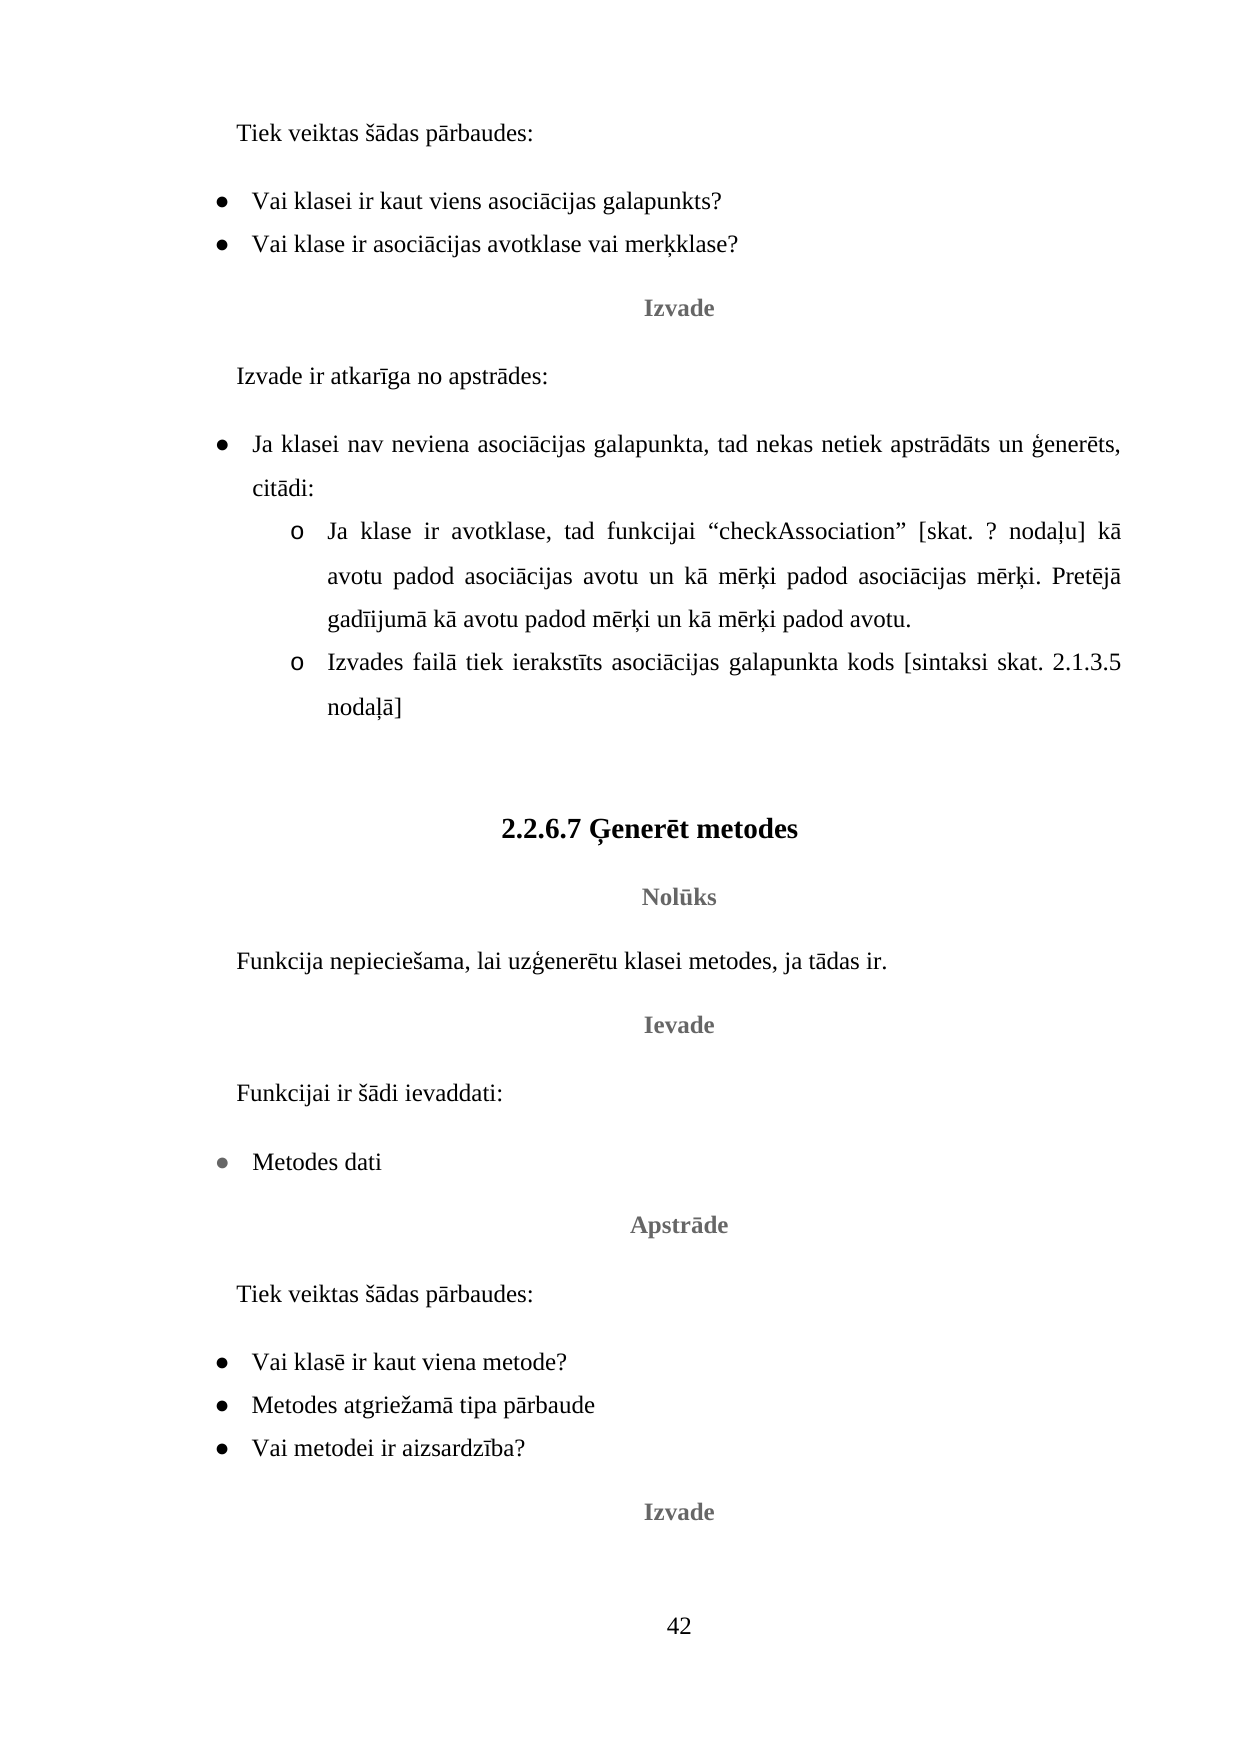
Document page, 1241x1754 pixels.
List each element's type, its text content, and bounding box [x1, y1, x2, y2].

list Ja klase ir avotklase, tad funkcijai “checkAssociation” [skat. ? nodaļu] kā avotu padod asociācijas avotu un kā mērķi padod asociācijas mērķi. Pretējā gadīijumā kā avotu padod mērķi un kā mērķi padod avotu. [289, 516, 1122, 633]
list Vai metodei ir aizsardzība? [214, 1433, 1122, 1462]
list Metodes dati [214, 1147, 1122, 1175]
text Izvade ir atkarīga no apstrādes: [177, 361, 1122, 390]
list Vai klasē ir kaut viena metode? [214, 1347, 1122, 1376]
text Funkcija nepieciešama, lai uzģenerētu klasei metodes, ja tādas ir. [177, 946, 1122, 975]
text Tiek veiktas šādas pārbaudes: [177, 1279, 1122, 1307]
list Ja klasei nav neviena asociācijas galapunkta, tad nekas netiek apstrādāts un ģenerēts, citādi: [214, 429, 1122, 501]
list Vai klasei ir kaut viens asociācijas galapunkts? [214, 186, 1122, 215]
text Izvade [177, 1497, 1122, 1526]
list Vai klase ir asociācijas avotklase vai merķklase? [214, 229, 1122, 258]
list Izvades failā tiek ierakstīts asociācijas galapunkta kods [sintaksi skat. 2.1.3.5 nodaļā] [289, 647, 1122, 721]
text Nolūks [177, 882, 1122, 911]
subtitle 2.2.6.7 Ģenerēt metodes [177, 811, 1122, 845]
text Apstrāde [177, 1211, 1122, 1239]
text Izvade [177, 293, 1122, 322]
text Ievade [177, 1010, 1122, 1039]
list Metodes atgriežamā tipa pārbaude [214, 1390, 1122, 1419]
text Tiek veiktas šādas pārbaudes: [177, 118, 1122, 147]
text Funkcijai ir šādi ievaddati: [177, 1078, 1122, 1107]
